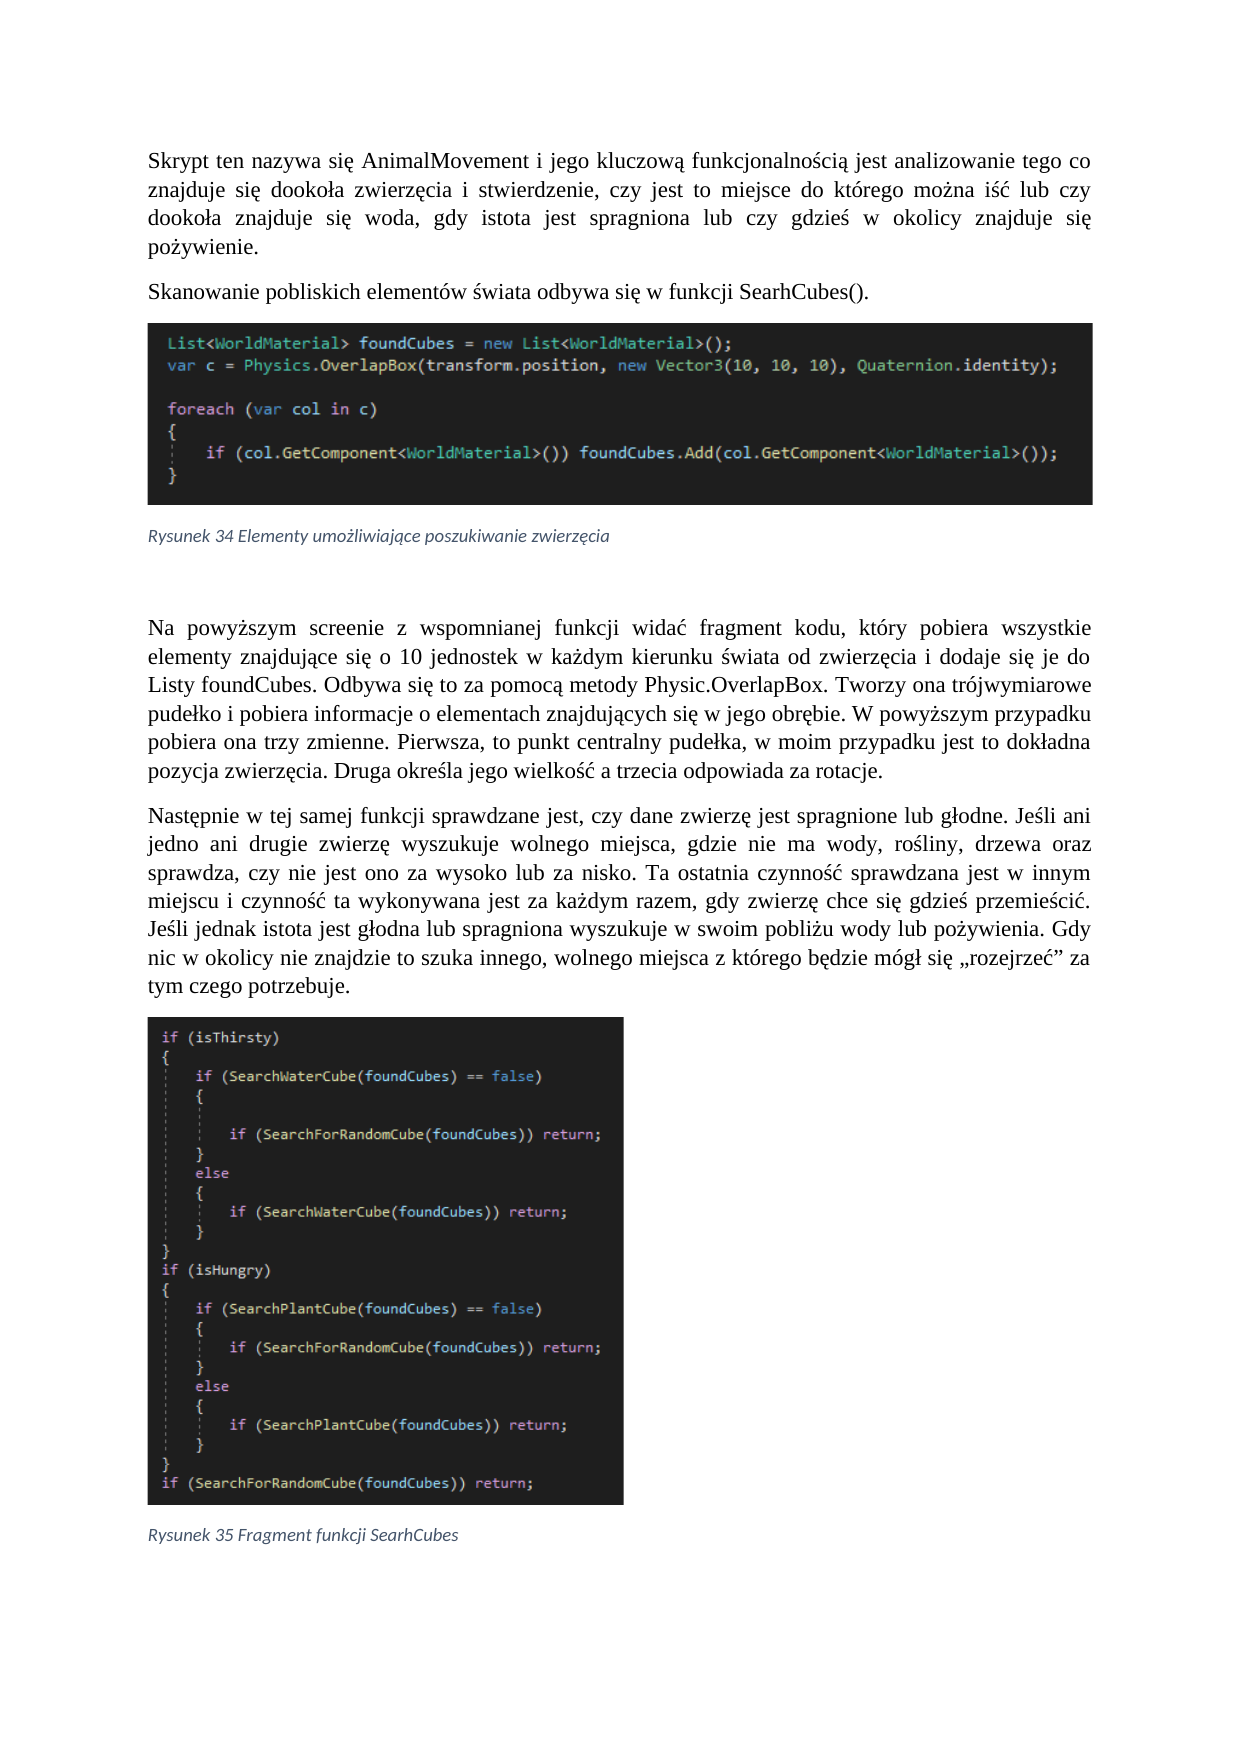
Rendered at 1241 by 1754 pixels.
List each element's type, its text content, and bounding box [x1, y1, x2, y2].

text Skanowanie pobliskich elementów świata odbywa się w funkcji SearhCubes(). [148, 278, 1093, 304]
text Skrypt ten nazywa się AnimalMovement i jego kluczową funkcjonalnością jest analizowanie tego co znajduje się dookoła zwierzęcia i stwierdzenie, czy jest to miejsce do którego można iść lub czy dookoła znajduje się woda, gdy istota jest spragniona lub czy gdzieś w okolicy znajduje się pożywienie. [148, 148, 1093, 259]
picture [147, 323, 1093, 505]
picture [147, 1017, 624, 1505]
text Na powyższym screenie z wspomnianej funkcji widać fragment kodu, który pobiera wszystkie elementy znajdujące się o 10 jednostek w każdym kierunku świata od zwierzęcia i dodaje się je do Listy foundCubes. Odbywa się to za pomocą metody Physic.OverlapBox. Tworzy ona trójwymiarowe pudełko i pobiera informacje o elementach znajdujących się w jego obrębie. W powyższym przypadku pobiera ona trzy zmienne. Pierwsza, to punkt centralny pudełka, w moim przypadku jest to dokładna pozycja zwierzęcia. Druga określa jego wielkość a trzecia odpowiada za rotacje. [148, 614, 1093, 783]
text Następnie w tej samej funkcji sprawdzane jest, czy dane zwierzę jest spragnione lub głodne. Jeśli ani jedno ani drugie zwierzę wyszukuje wolnego miejsca, gdzie nie ma wody, rośliny, drzewa oraz sprawdza, czy nie jest ono za wysoko lub za nisko. Ta ostatnia czynność sprawdzana jest w innym miejscu i czynność ta wykonywana jest za każdym razem, gdy zwierzę chce się gdzieś przemieścić. Jeśli jednak istota jest głodna lub spragniona wyszukuje w swoim pobliżu wody lub pożywienia. Gdy nic w okolicy nie znajdzie to szuka innego, wolnego miejsca z którego będzie mógł się „rozejrzeć” za tym czego potrzebuje. [148, 802, 1093, 999]
